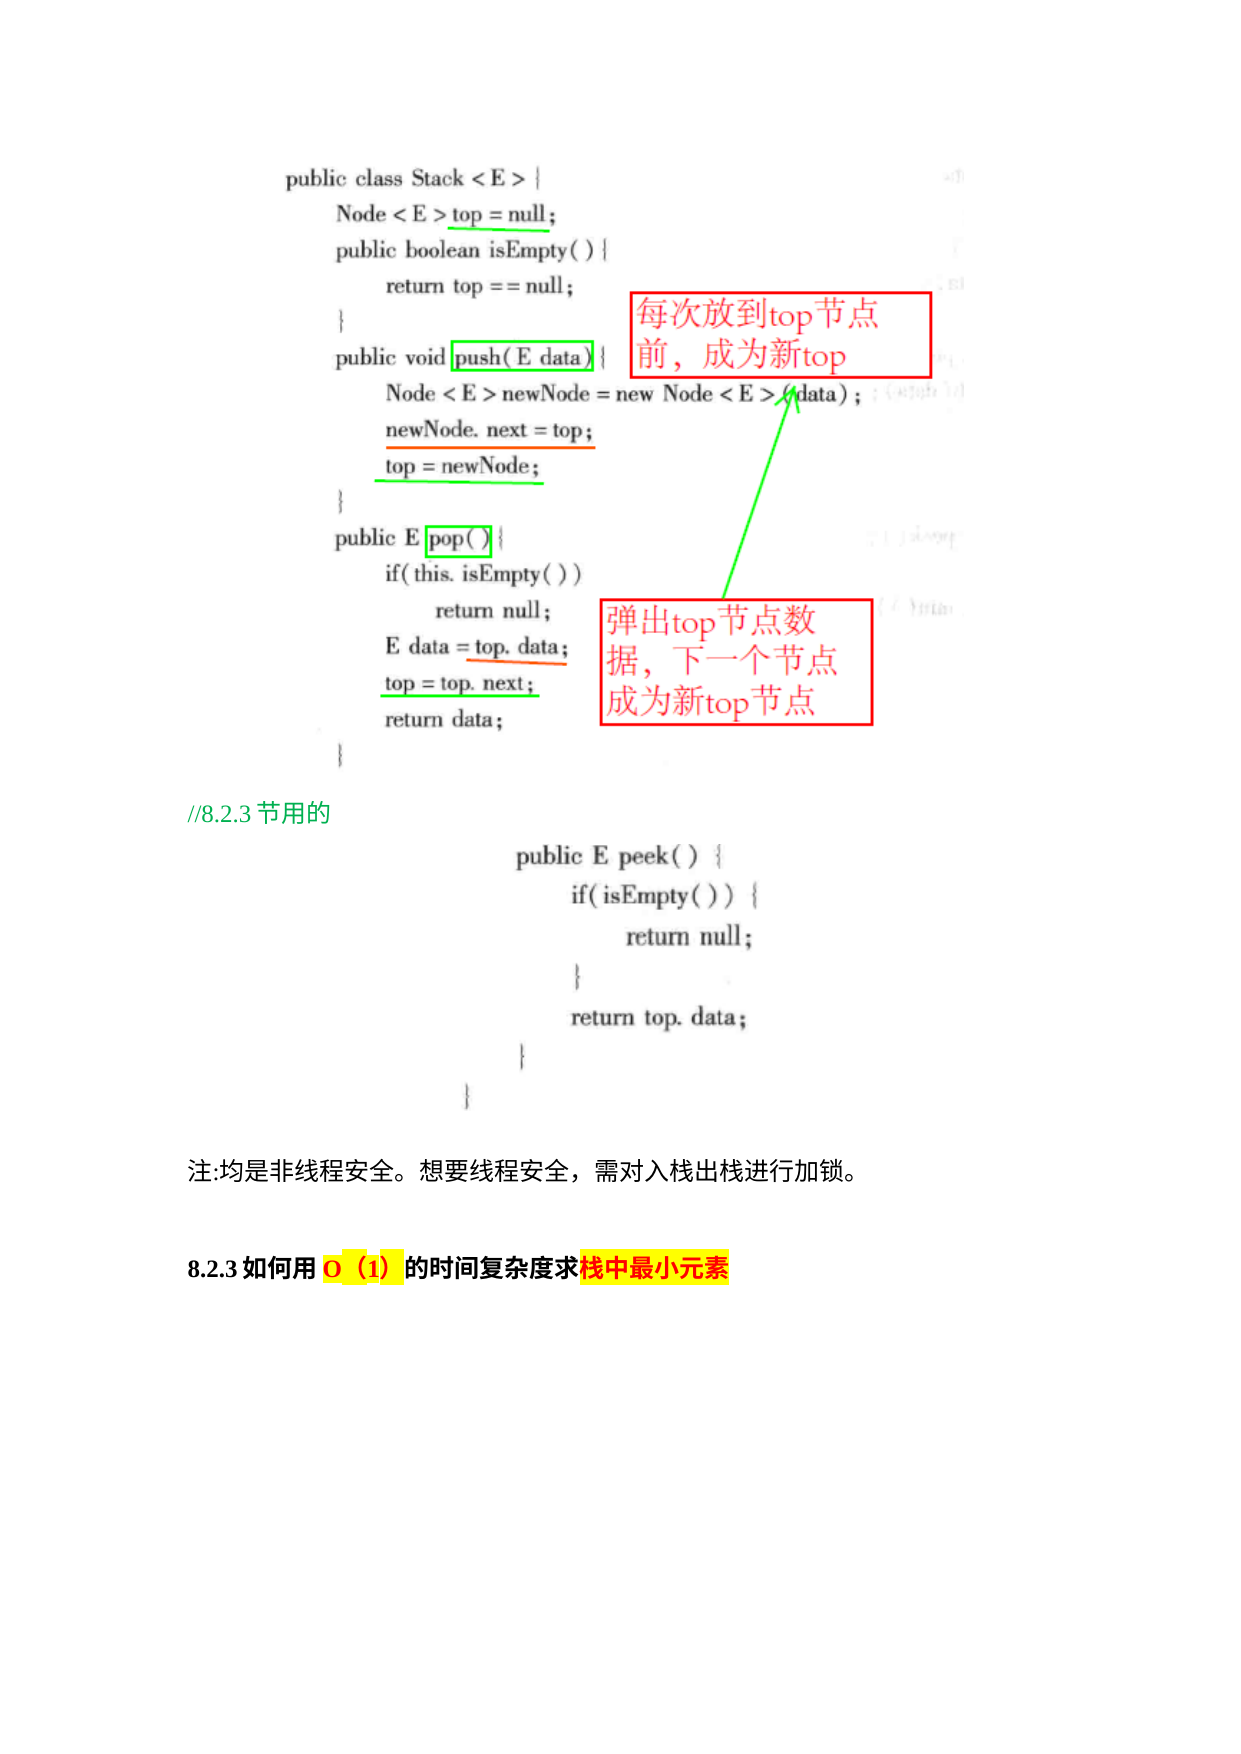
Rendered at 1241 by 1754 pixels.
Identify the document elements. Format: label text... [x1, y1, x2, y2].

picture [276, 162, 964, 775]
picture [449, 844, 791, 1111]
text 8.2.3如何用O（1）的时间复杂度求栈中最小元素 [187, 1234, 1053, 1299]
text //8.2.3节用的 [187, 779, 1053, 844]
text 注:均是非线程安全。想要线程安全，需对入栈出栈进行加锁。 [187, 1137, 1053, 1202]
